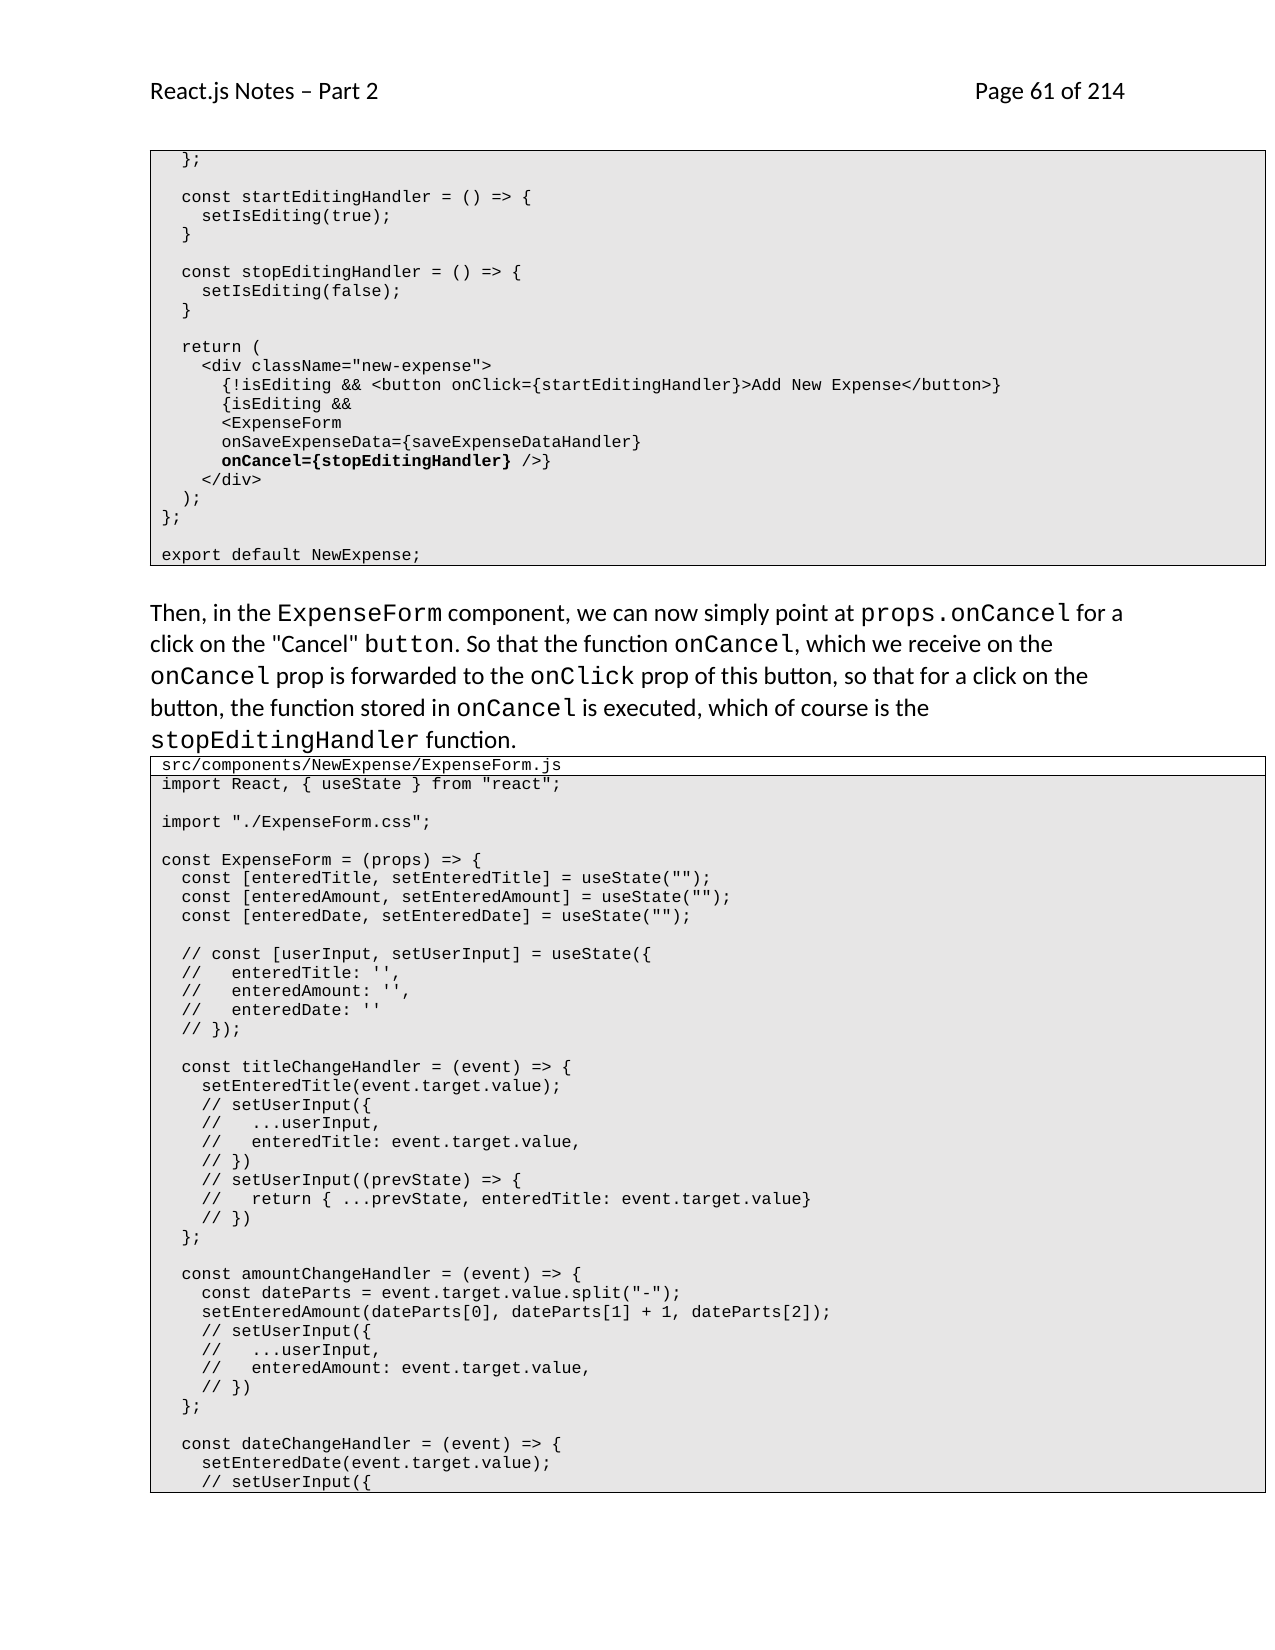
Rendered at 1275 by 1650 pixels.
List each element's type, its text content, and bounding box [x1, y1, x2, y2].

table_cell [151, 151, 1265, 565]
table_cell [151, 776, 1265, 1492]
text Then, in the ExpenseForm component, we can now simply point at props.onCancel for a click on the "Cancel" button. So that the function onCancel, which we receive on the onCancel prop is forwarded to the onClick prop of this button, so that for a click on the button, the function stored in onCancel is executed, which of course is the stopEditingHandler function. [150, 597, 1125, 756]
table_header src/components/NewExpense/ExpenseForm.js [151, 757, 1265, 775]
